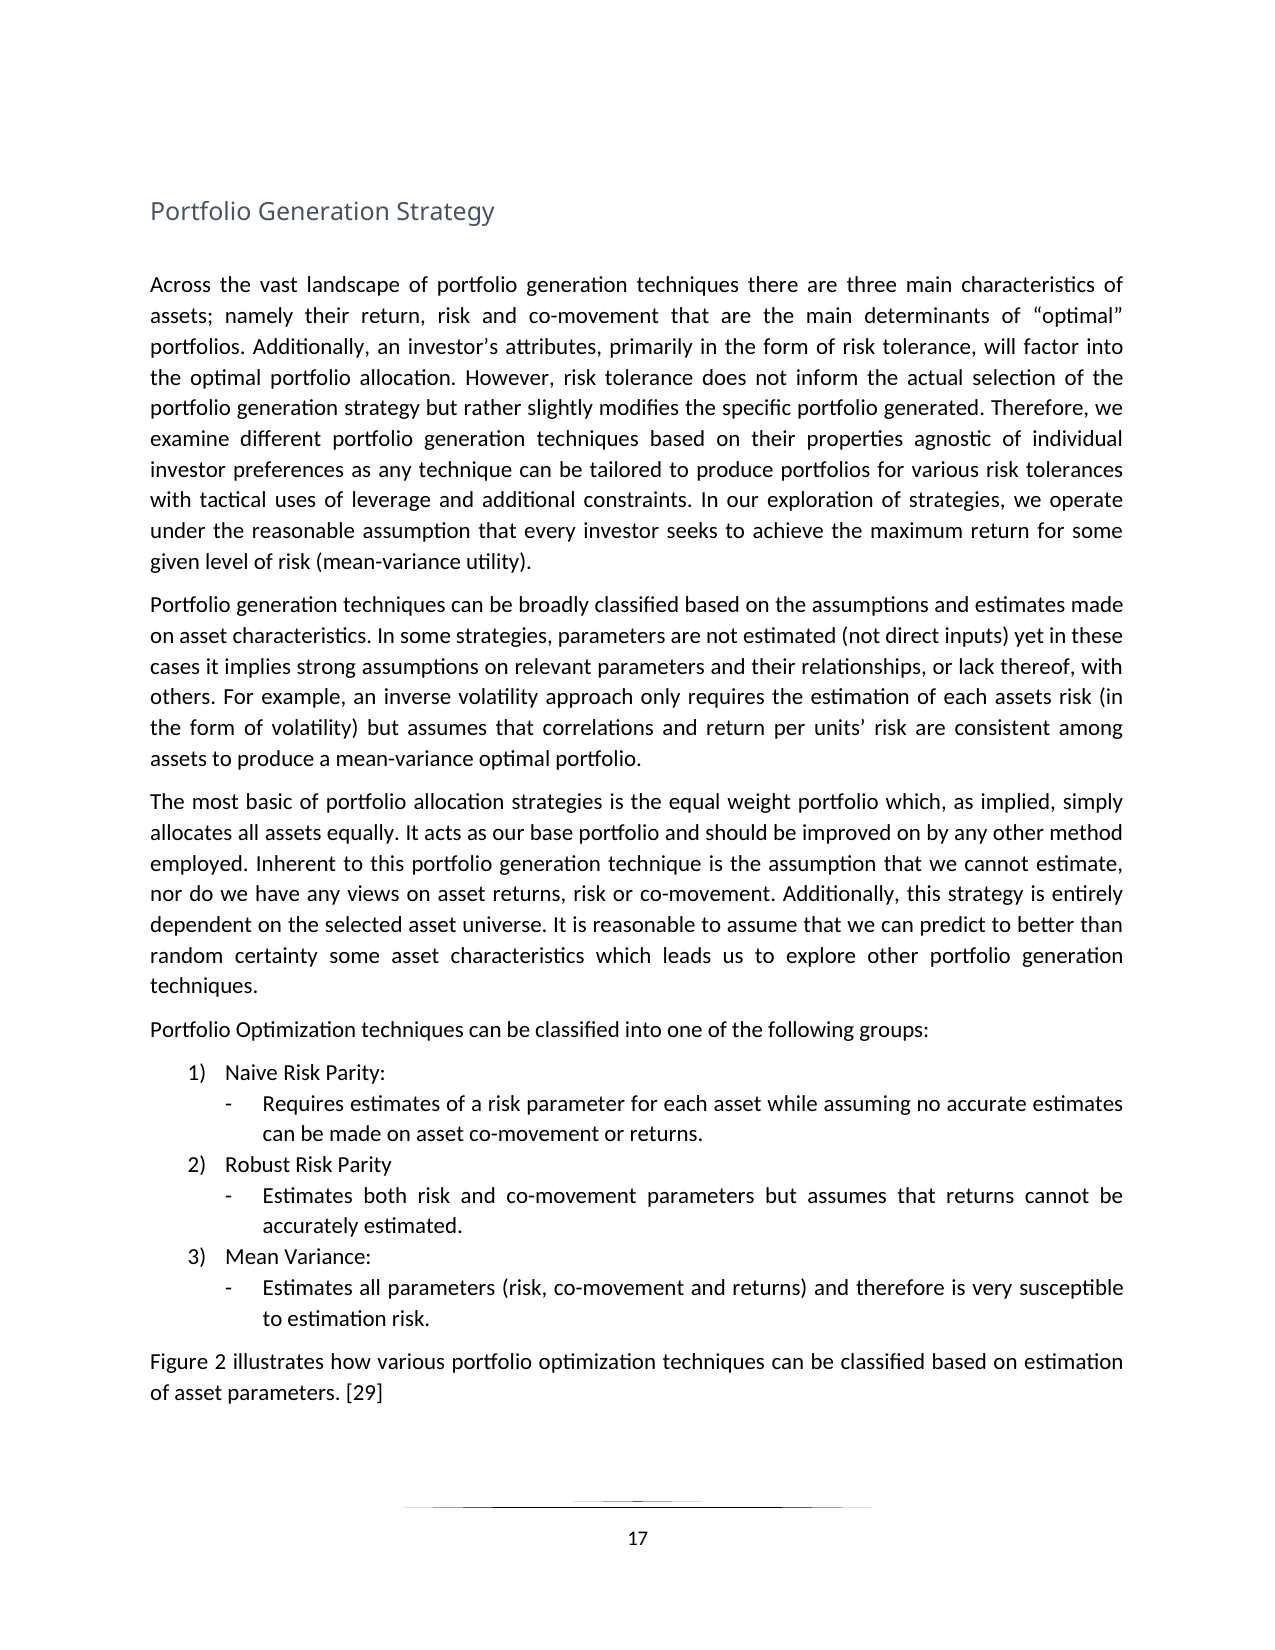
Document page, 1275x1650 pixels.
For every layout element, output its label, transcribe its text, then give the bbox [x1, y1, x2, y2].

list Mean Variance: [187, 1242, 1125, 1270]
list Estimates all parameters (risk, co-movement and returns) and therefore is very susceptible to estimation risk. [225, 1273, 1125, 1332]
text Portfolio Optimization techniques can be classified into one of the following groups: [150, 1015, 1125, 1043]
subtitle Portfolio Generation Strategy [150, 193, 1125, 227]
list Requires estimates of a risk parameter for each asset while assuming no accurate estimates can be made on asset co-movement or returns. [225, 1089, 1125, 1147]
text The most basic of portfolio allocation strategies is the equal weight portfolio which, as implied, simply allocates all assets equally. It acts as our base portfolio and should be improved on by any other method employed. Inherent to this portfolio generation technique is the assumption that we cannot estimate, nor do we have any views on asset returns, risk or co-movement. Additionally, this strategy is entirely dependent on the selected asset universe. It is reasonable to assume that we can predict to better than random certainty some asset characteristics which leads us to explore other portfolio generation techniques. [150, 787, 1125, 999]
list Estimates both risk and co-movement parameters but assumes that returns cannot be accurately estimated. [225, 1181, 1125, 1240]
text Across the vast landscape of portfolio generation techniques there are three main characteristics of assets; namely their return, risk and co-movement that are the main determinants of “optimal” portfolios. Additionally, an investor’s attributes, primarily in the form of risk tolerance, will factor into the optimal portfolio allocation. However, risk tolerance does not inform the actual selection of the portfolio generation strategy but rather slightly modifies the specific portfolio generated. Therefore, we examine different portfolio generation techniques based on their properties agnostic of individual investor preferences as any technique can be tailored to produce portfolios for various risk tolerances with tactical uses of leverage and additional constraints. In our exploration of strategies, we operate under the reasonable assumption that every investor seeks to achieve the maximum return for some given level of risk (mean-variance utility). [150, 271, 1125, 575]
text Portfolio generation techniques can be broadly classified based on the assumptions and estimates made on asset characteristics. In some strategies, parameters are not estimated (not direct inputs) yet in these cases it implies strong assumptions on relevant parameters and their relationships, or lack thereof, with others. For example, an inverse volatility approach only requires the estimation of each assets risk (in the form of volatility) but assumes that correlations and return per units’ risk are consistent among assets to produce a mean-variance optimal portfolio. [150, 590, 1125, 772]
list Robust Risk Parity [187, 1150, 1125, 1178]
text Figure 2 illustrates how various portfolio optimization techniques can be classified based on estimation of asset parameters. [29] [150, 1347, 1125, 1406]
list Naive Risk Parity: [187, 1058, 1125, 1086]
